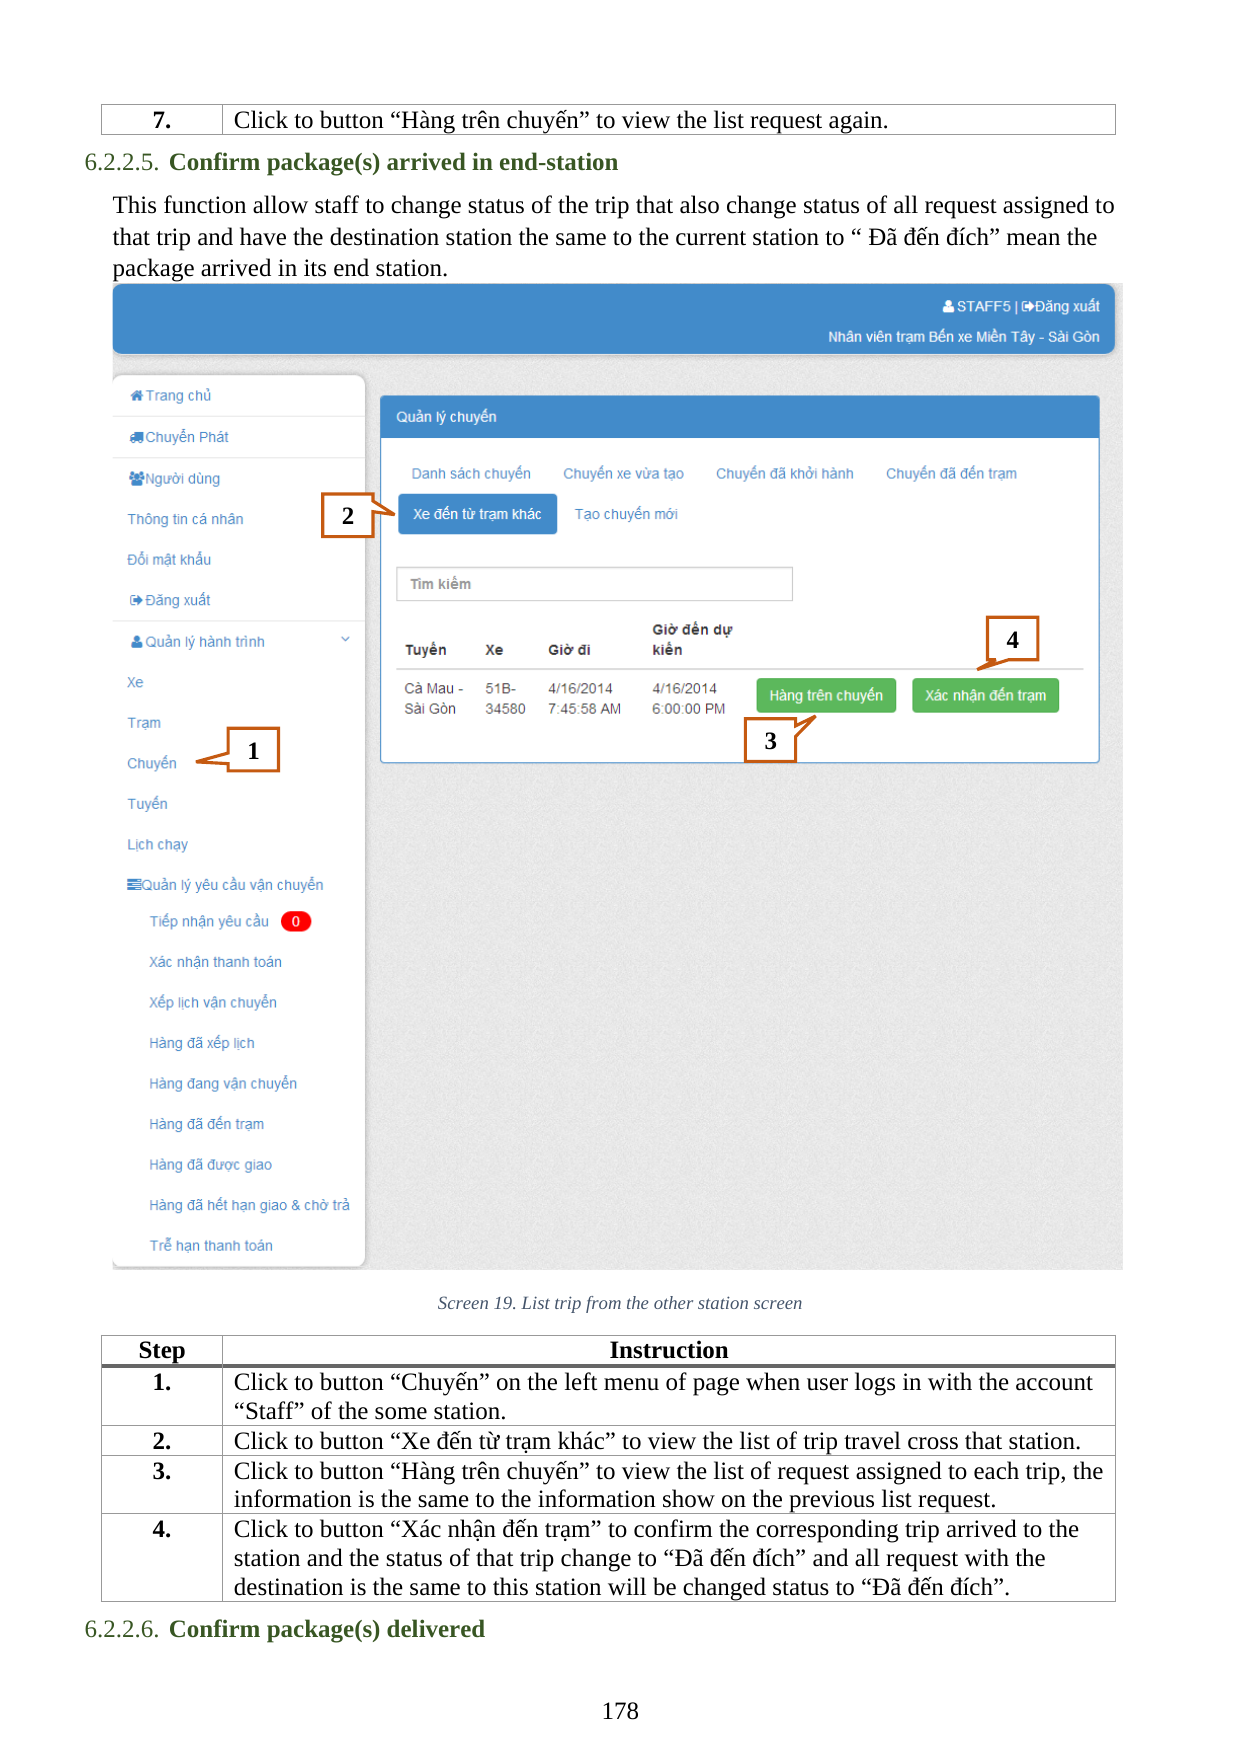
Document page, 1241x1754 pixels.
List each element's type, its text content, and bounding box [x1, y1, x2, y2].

picture [112, 283, 1128, 1274]
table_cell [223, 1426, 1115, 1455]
subtitle Confirm package(s) delivered [159, 1614, 1128, 1643]
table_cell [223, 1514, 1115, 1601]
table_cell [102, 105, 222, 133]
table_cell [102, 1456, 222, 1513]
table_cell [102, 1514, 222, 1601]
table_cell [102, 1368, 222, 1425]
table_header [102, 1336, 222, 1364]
subtitle Confirm package(s) arrived in end-station [159, 147, 1128, 176]
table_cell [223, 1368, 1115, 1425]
text This function allow staff to change status of the trip that also change status of all request assigned to that trip and have the destination station the same to the current station to “ Đã đến đích” mean the package arrived in its end station. [112, 191, 1128, 283]
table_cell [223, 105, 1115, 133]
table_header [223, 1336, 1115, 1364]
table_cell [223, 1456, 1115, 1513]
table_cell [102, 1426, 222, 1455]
